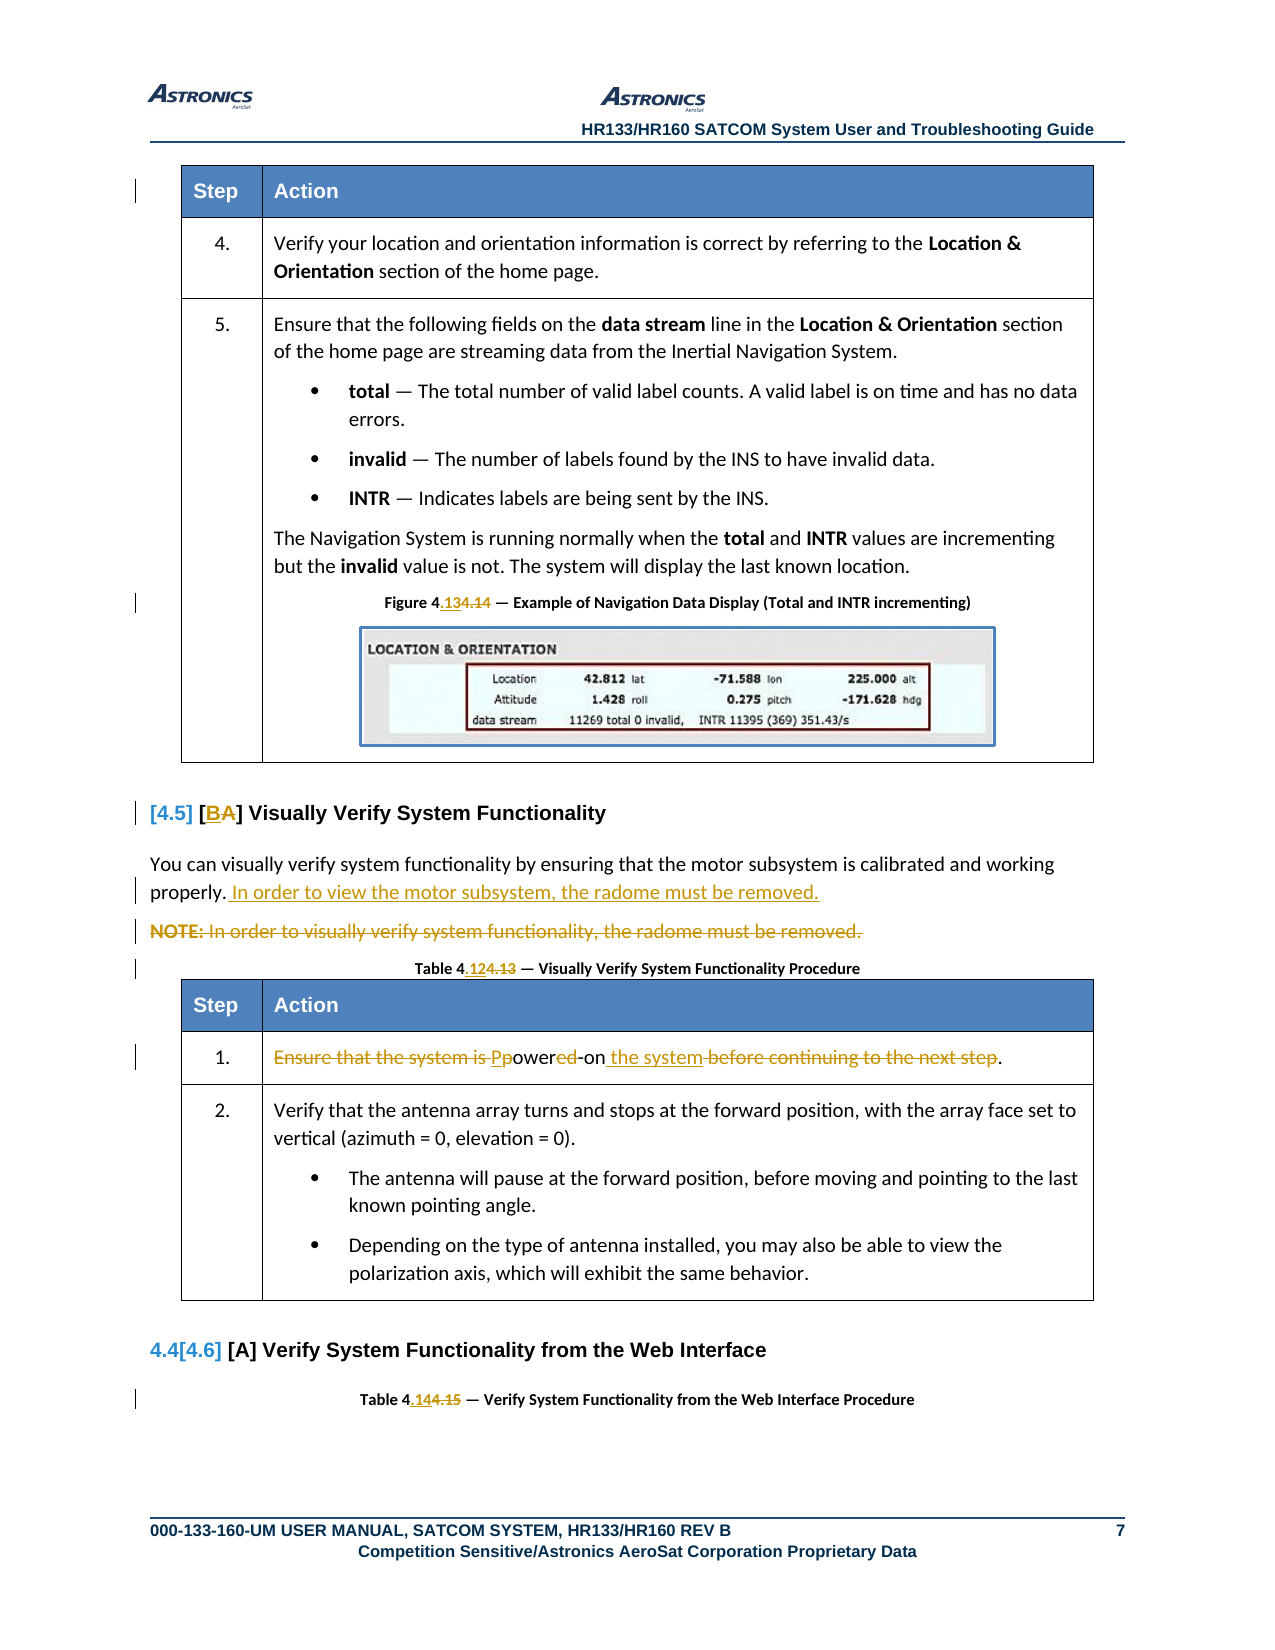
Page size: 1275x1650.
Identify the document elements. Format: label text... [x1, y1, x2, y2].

table_header Step [182, 166, 262, 217]
text Table 4 — Verify System Functionality from the Web Interface Procedure [150, 1389, 1125, 1409]
table_cell 4. [182, 218, 262, 298]
table_cell 1. [182, 1032, 262, 1084]
table_cell Verify your location and orientation information is correct by referring to the Location & Orientation section of the home page. [263, 218, 1093, 298]
table_cell ower-on. [263, 1032, 1093, 1084]
table_cell Ensure that the following fields on the data stream line in the Location & Orientation section of the home page are streaming data from the Inertial Navigation System. total — The total number of valid label counts. A valid label is on time and has no data errors. invalid — The number of labels found by the INS to have invalid data. INTR — Indicates labels are being sent by the INS. The Navigation System is running normally when the total and INTR values are incrementing but the invalid value is not. The system will display the last known location. Figure 4 — Example of Navigation Data Display (Total and INTR incrementing) [263, 299, 1093, 762]
subtitle [A] Verify System Functionality from the Web Interface [150, 1338, 1125, 1362]
picture [147, 84, 253, 110]
table_header Action [263, 166, 1093, 217]
text Table 4 — Visually Verify System Functionality Procedure [150, 959, 1125, 979]
table_header Action [263, 980, 1093, 1031]
table_cell 2. [182, 1085, 262, 1299]
table_header Step [182, 980, 262, 1031]
table_cell Verify that the antenna array turns and stops at the forward position, with the array face set to vertical (azimuth = 0, elevation = 0). The antenna will pause at the forward position, before moving and pointing to the last known pointing angle. Depending on the type of antenna installed, you may also be able to view the polarization axis, which will exhibit the same behavior. [263, 1085, 1093, 1299]
picture [362, 629, 993, 744]
subtitle [] Visually Verify System Functionality [150, 801, 1125, 824]
picture [600, 87, 705, 113]
text You can visually verify system functionality by ensuring that the motor subsystem is calibrated and working properly. [150, 851, 1125, 904]
table_cell 5. [182, 299, 262, 762]
